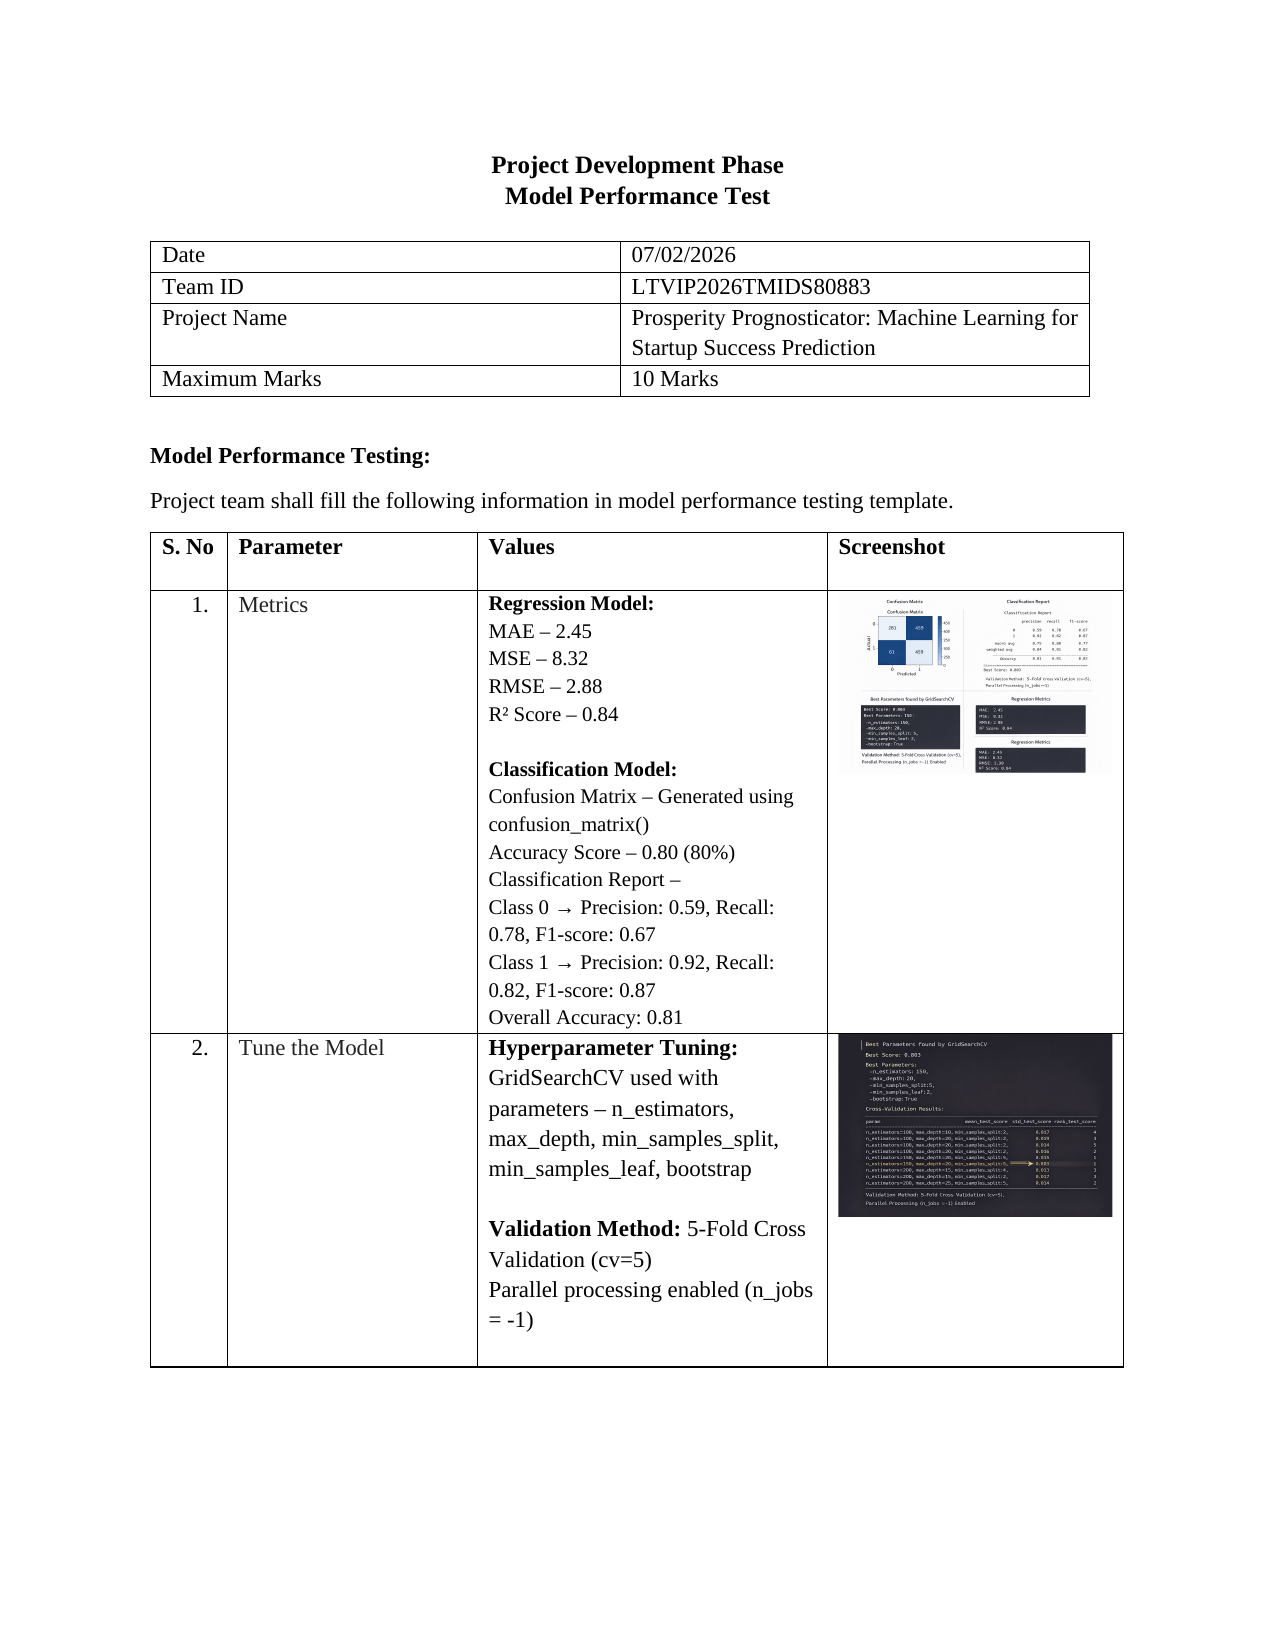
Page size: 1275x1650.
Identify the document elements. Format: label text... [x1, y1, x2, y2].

table_cell Metrics [228, 591, 477, 1033]
table_cell LTVIP2026TMIDS80883 [621, 273, 1089, 303]
picture [838, 591, 1113, 774]
table_header Screenshot [828, 533, 1123, 590]
text Project team shall fill the following information in model performance testing template. [150, 487, 1125, 513]
table_cell Hyperparameter Tuning: GridSearchCV used with parameters – n_estimators, max_depth, min_samples_split, min_samples_leaf, bootstrap Validation Method: 5-Fold Cross Validation (cv=5) Parallel processing enabled (n_jobs = -1) [478, 1034, 827, 1366]
table_cell [828, 1034, 1123, 1366]
table_cell Project Name [151, 304, 620, 364]
table_cell [828, 591, 1123, 1033]
table_header 07/02/2026 [621, 242, 1089, 272]
table_cell [151, 1034, 227, 1366]
table_header Date [151, 242, 620, 272]
text Project Development Phase [150, 150, 1125, 179]
picture [838, 1034, 1113, 1217]
table_cell Team ID [151, 273, 620, 303]
table_cell Maximum Marks [151, 366, 620, 396]
table_cell Regression Model: MAE – 2.45 MSE – 8.32 RMSE – 2.88 R² Score – 0.84 Classification Model: Confusion Matrix – Generated using confusion_matrix() Accuracy Score – 0.80 (80%) Classification Report – Class 0 → Precision: 0.59, Recall: 0.78, F1-score: 0.67 Class 1 → Precision: 0.92, Recall: 0.82, F1-score: 0.87 Overall Accuracy: 0.81 [478, 591, 827, 1033]
text Model Performance Testing: [150, 442, 1125, 468]
table_header Values [478, 533, 827, 590]
table_header S. No [151, 533, 227, 590]
table_header Parameter [228, 533, 477, 590]
table_cell Tune the Model [228, 1034, 477, 1366]
text Model Performance Test [150, 181, 1125, 210]
table_cell 10 Marks [621, 366, 1089, 396]
table_cell Prosperity Prognosticator: Machine Learning for Startup Success Prediction [621, 304, 1089, 364]
table_cell [151, 591, 227, 1033]
